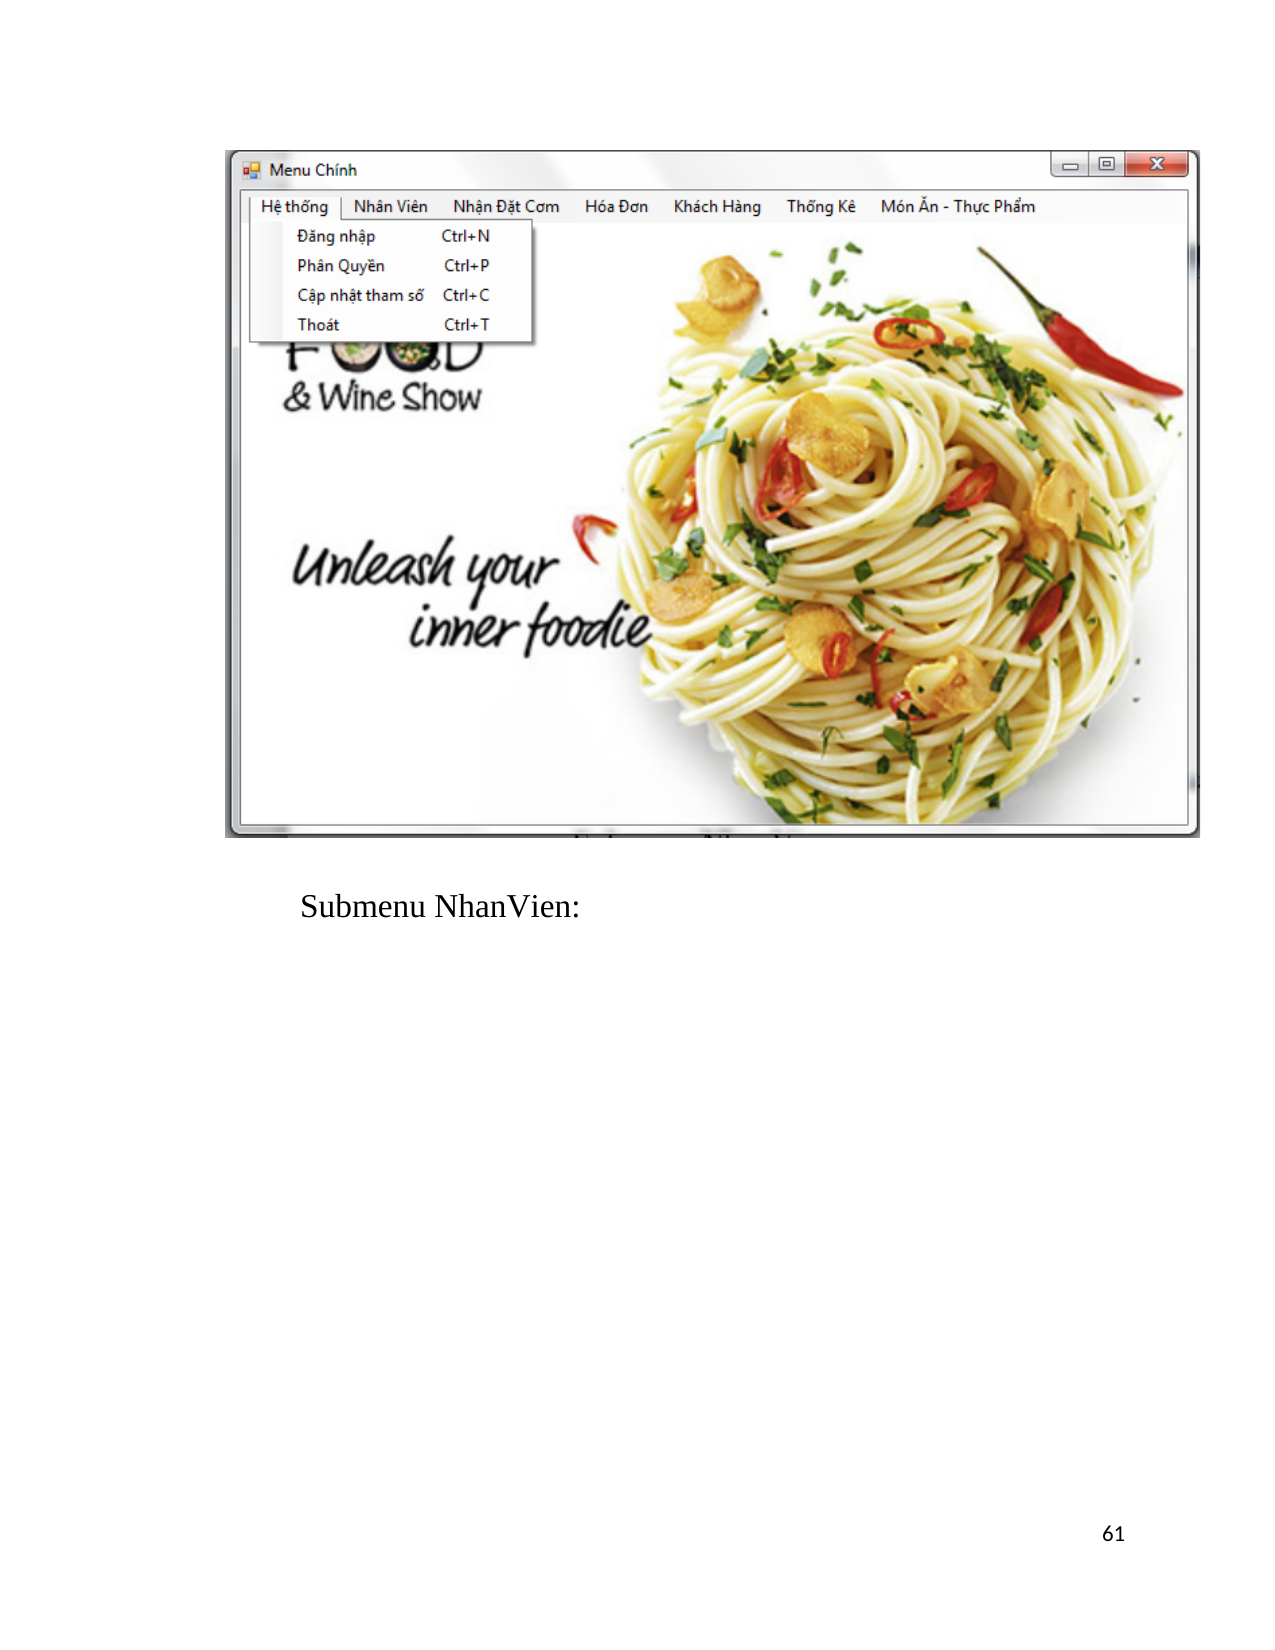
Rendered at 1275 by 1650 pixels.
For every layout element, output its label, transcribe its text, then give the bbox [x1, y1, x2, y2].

picture [225, 150, 1200, 838]
list Submenu NhanVien: [225, 886, 1125, 924]
